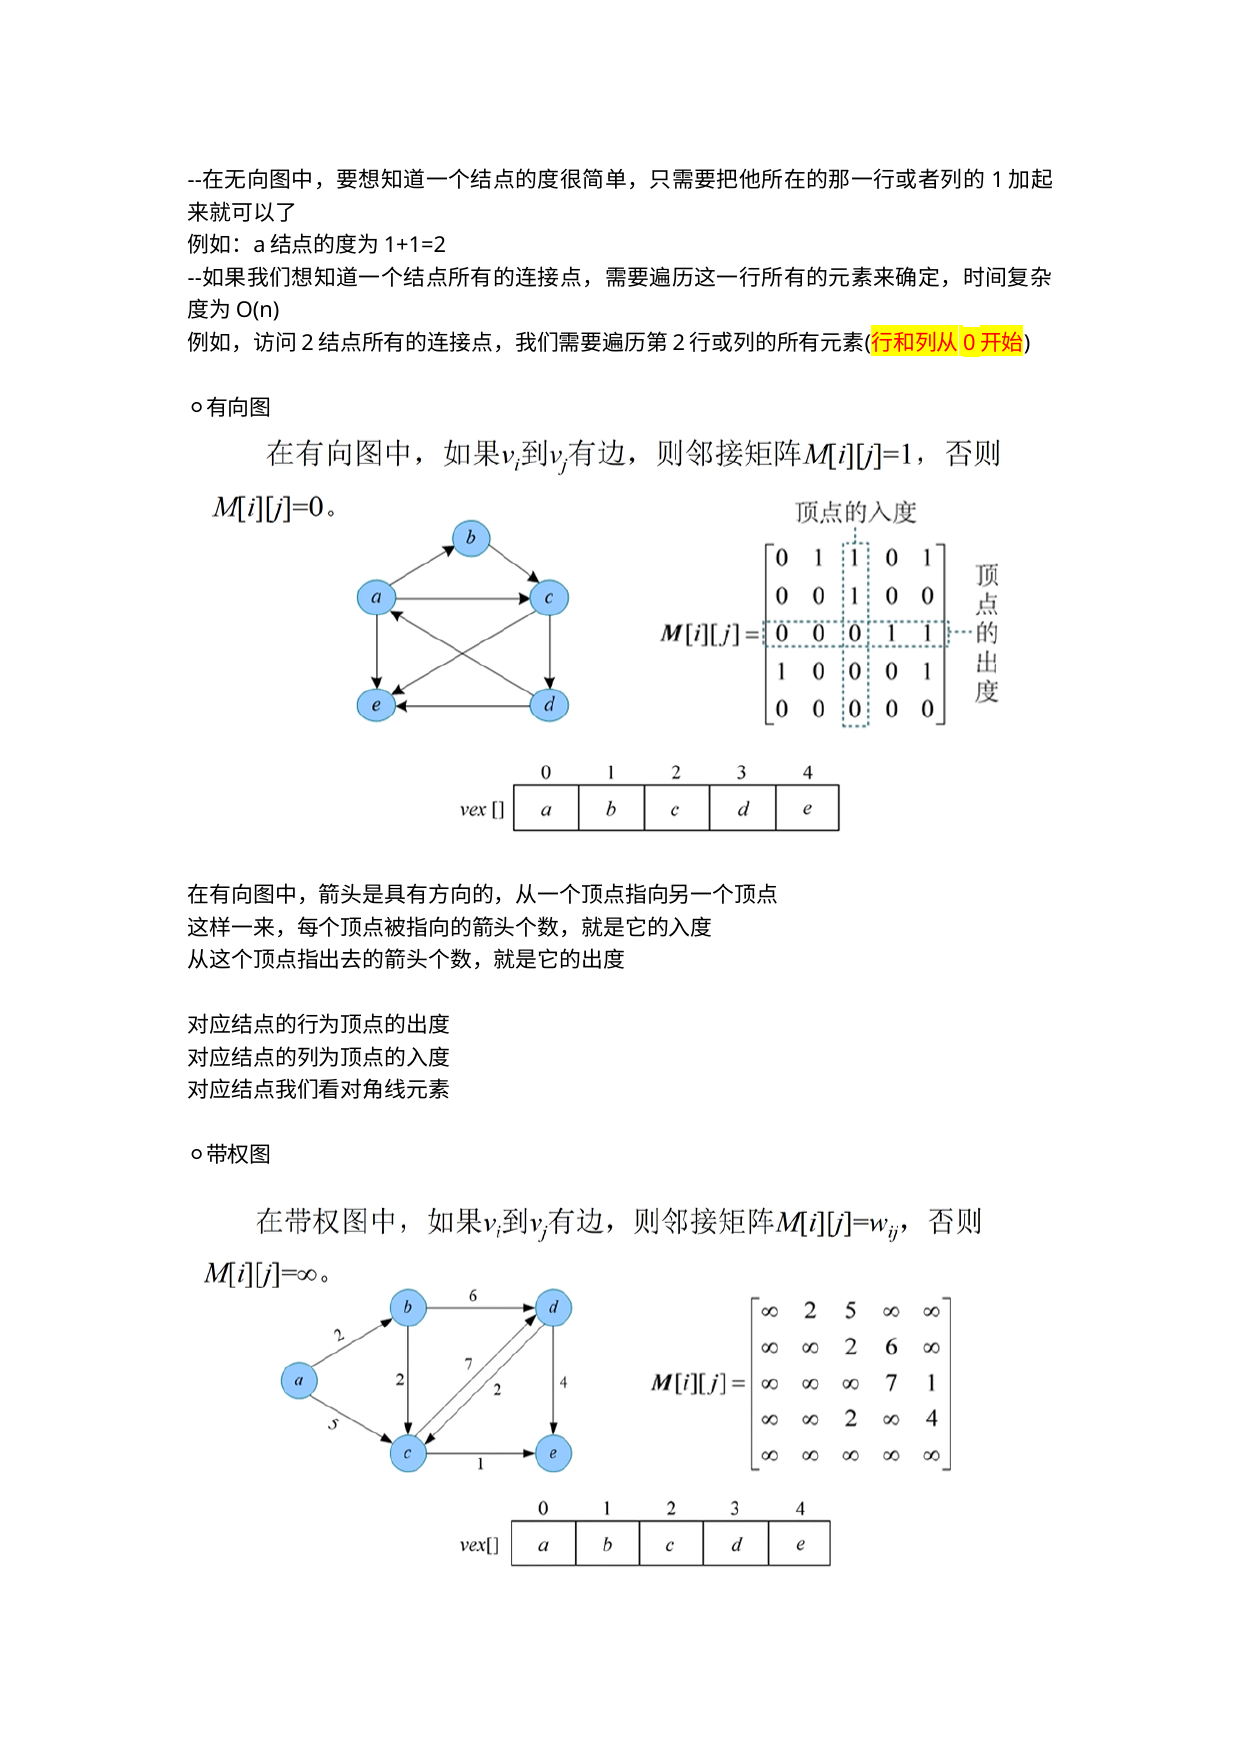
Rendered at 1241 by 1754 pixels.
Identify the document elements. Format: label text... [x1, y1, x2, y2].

text 这样一来，每个顶点被指向的箭头个数，就是它的入度 [187, 909, 1053, 942]
text 对应结点我们看对角线元素 [187, 1072, 1053, 1104]
text 例如，访问2结点所有的连接点，我们需要遍历第2行或列的所有元素(行和列从0开始) [187, 324, 1053, 357]
text 从这个顶点指出去的箭头个数，就是它的出度 [187, 942, 1053, 974]
text 例如：a结点的度为1+1=2 [187, 227, 1053, 259]
text --在无向图中，要想知道一个结点的度很简单，只需要把他所在的那一行或者列的1加起来就可以了 [187, 162, 1053, 227]
text ⚪有向图 [187, 389, 1053, 422]
text 在有向图中，箭头是具有方向的，从一个顶点指向另一个顶点 [187, 877, 1053, 909]
text --如果我们想知道一个结点所有的连接点，需要遍历这一行所有的元素来确定，时间复杂度为O(n) [187, 259, 1053, 324]
text ⚪带权图 [187, 1137, 1053, 1169]
picture [187, 1202, 1045, 1589]
text 对应结点的行为顶点的出度 [187, 1007, 1053, 1039]
text 对应结点的列为顶点的入度 [187, 1039, 1053, 1072]
picture [187, 422, 1047, 872]
